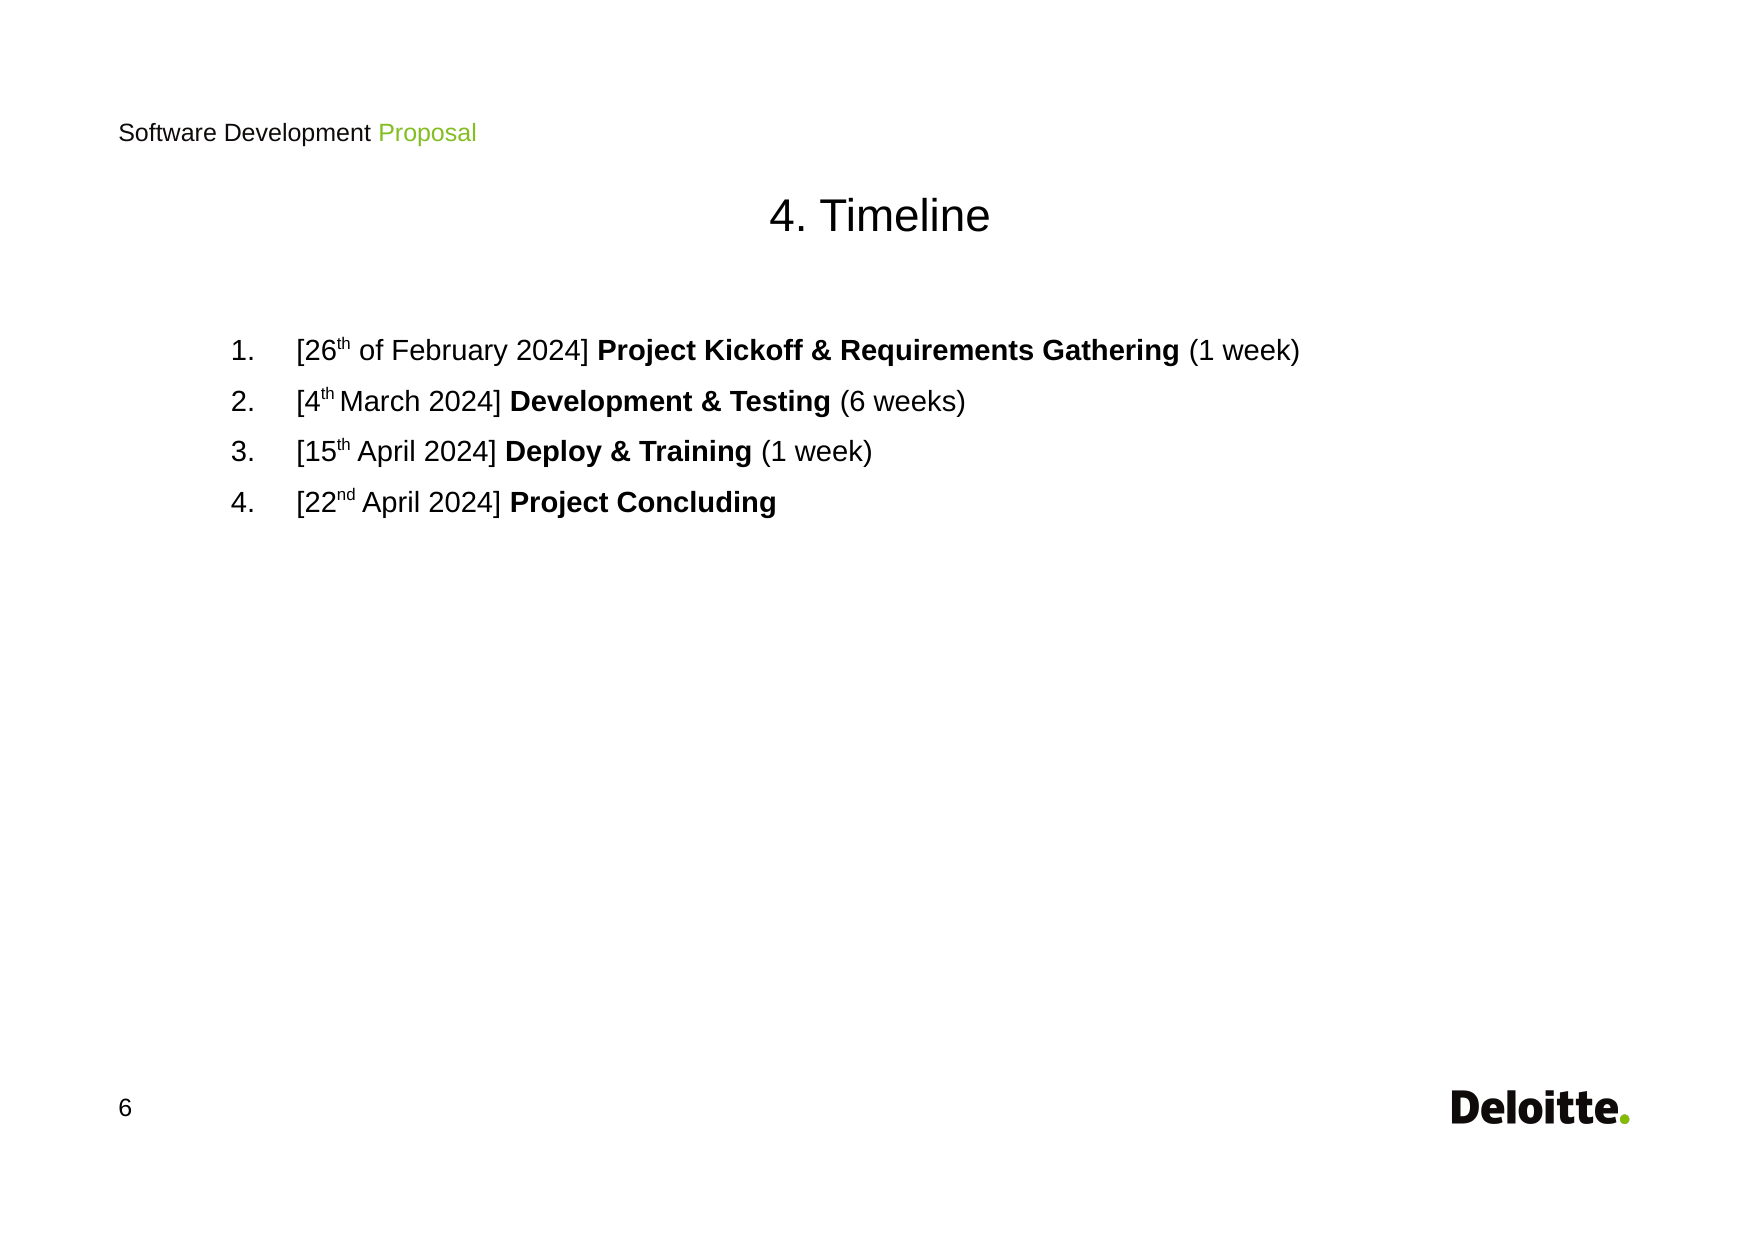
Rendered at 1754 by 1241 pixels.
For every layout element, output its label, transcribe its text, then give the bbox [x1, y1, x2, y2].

text 4. Timeline [124, 188, 1636, 241]
list [4th March 2024] Development & Testing (6 weeks) [231, 384, 1636, 417]
list [22nd April 2024] Project Concluding [231, 485, 1636, 518]
picture [1448, 1084, 1633, 1130]
list [15th April 2024] Deploy & Training (1 week) [231, 434, 1636, 468]
list [26th of February 2024] Project Kickoff & Requirements Gathering (1 week) [231, 333, 1636, 367]
